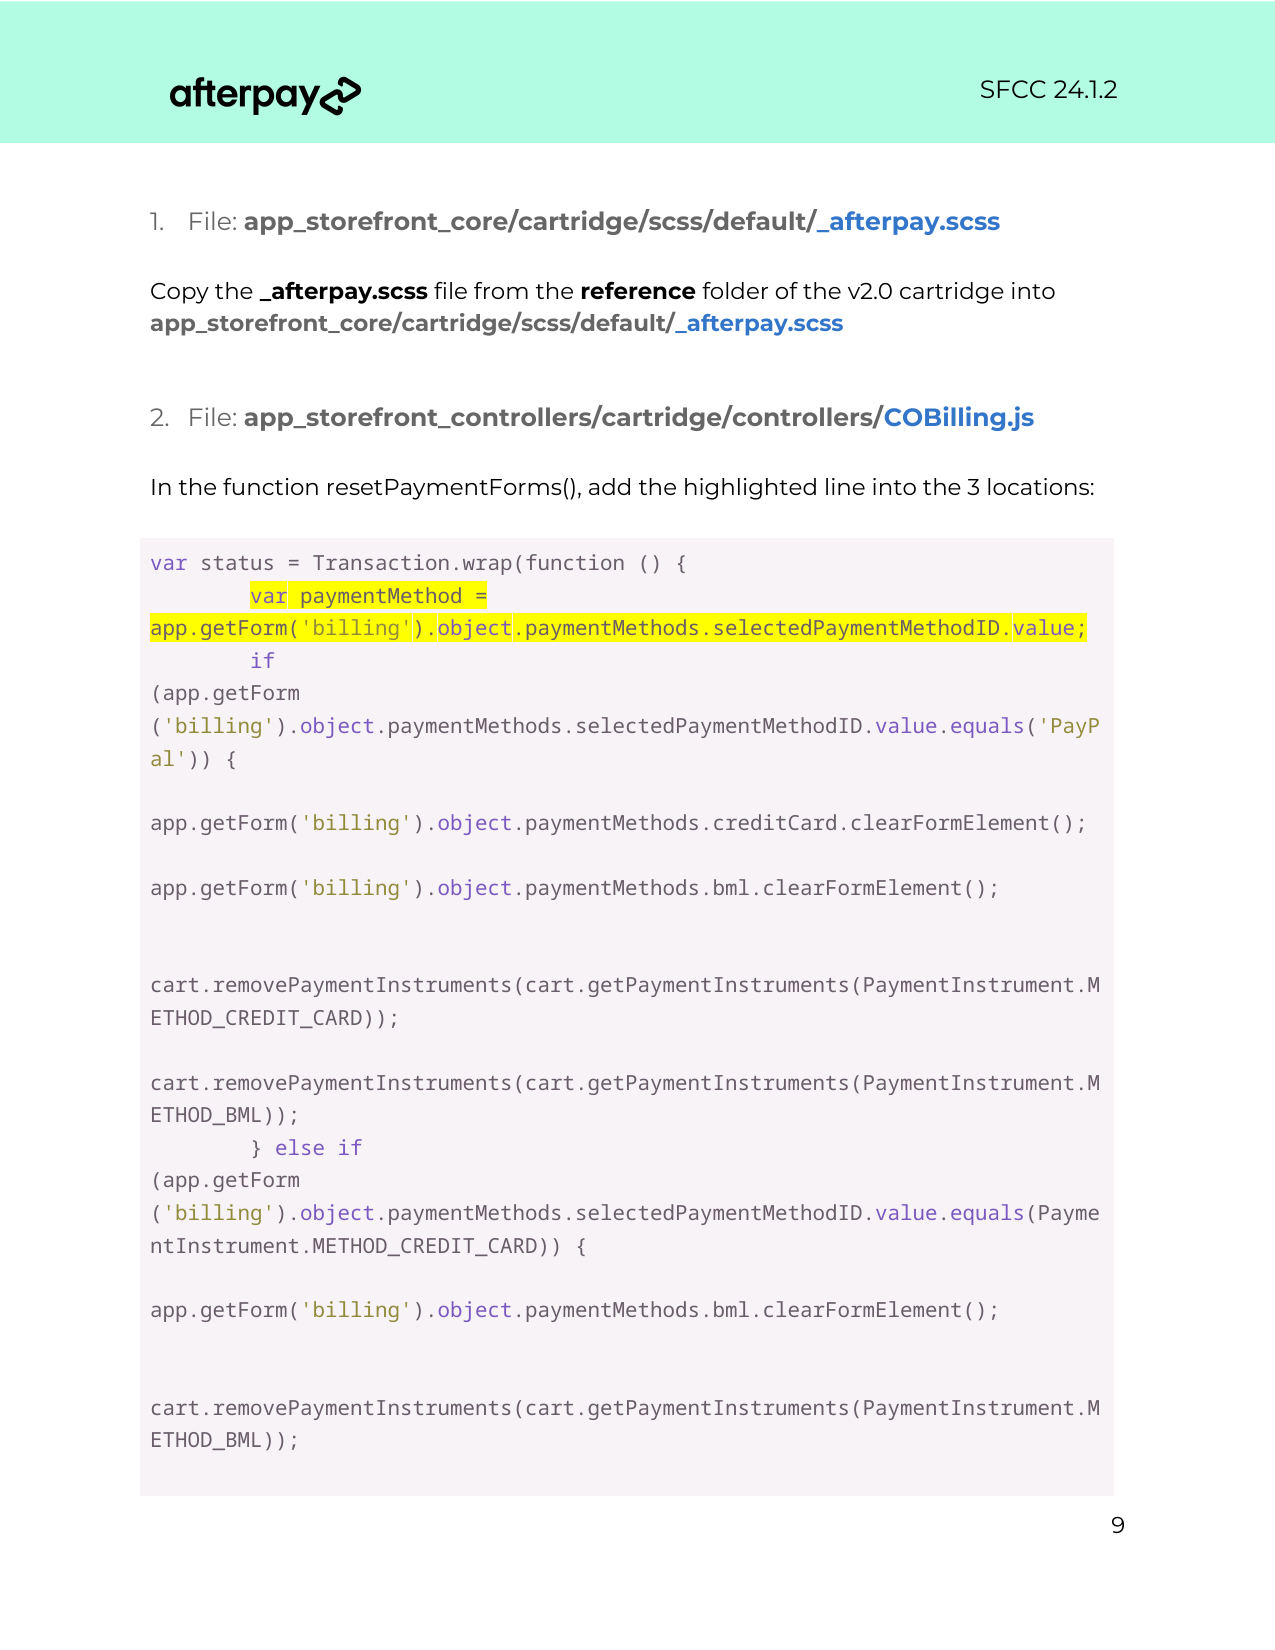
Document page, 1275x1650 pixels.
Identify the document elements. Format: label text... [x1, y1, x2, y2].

text In the function resetPaymentForms(), add the highlighted line into the 3 locations: [150, 473, 1125, 501]
subtitle File: app_storefront_controllers/cartridge/controllers/COBilling.js [150, 403, 1125, 433]
text Copy the _afterpay.scss file from the reference folder of the v2.0 cartridge into app_storefront_core/cartridge/scss/default/_afterpay.scss [150, 277, 1125, 337]
picture [134, 48, 397, 144]
subtitle File: app_storefront_core/cartridge/scss/default/_afterpay.scss [150, 206, 1125, 237]
